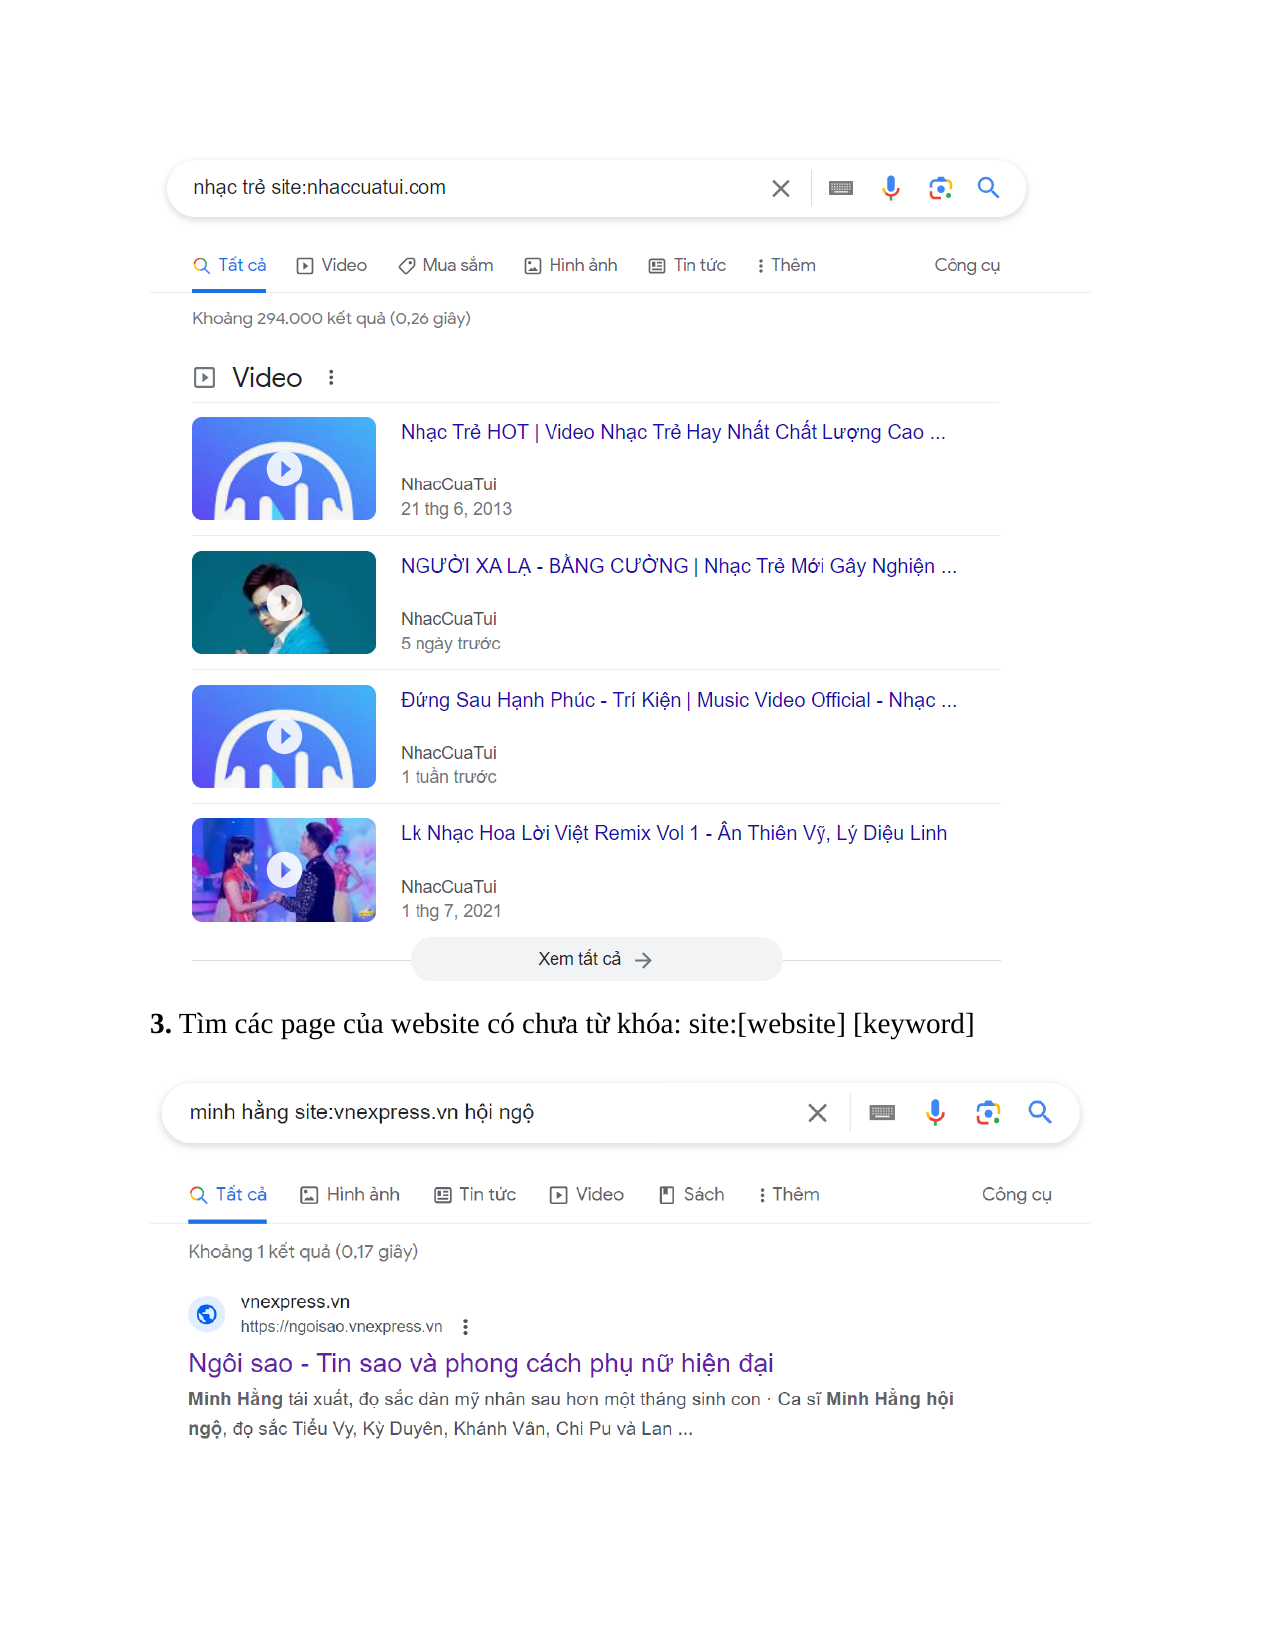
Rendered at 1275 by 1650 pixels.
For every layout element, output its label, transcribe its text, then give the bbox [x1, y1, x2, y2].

text 3. Tìm các page của website có chưa từ khóa: site:[website] [keyword] [150, 1006, 1125, 1039]
picture [150, 1065, 1091, 1474]
picture [150, 150, 1091, 981]
